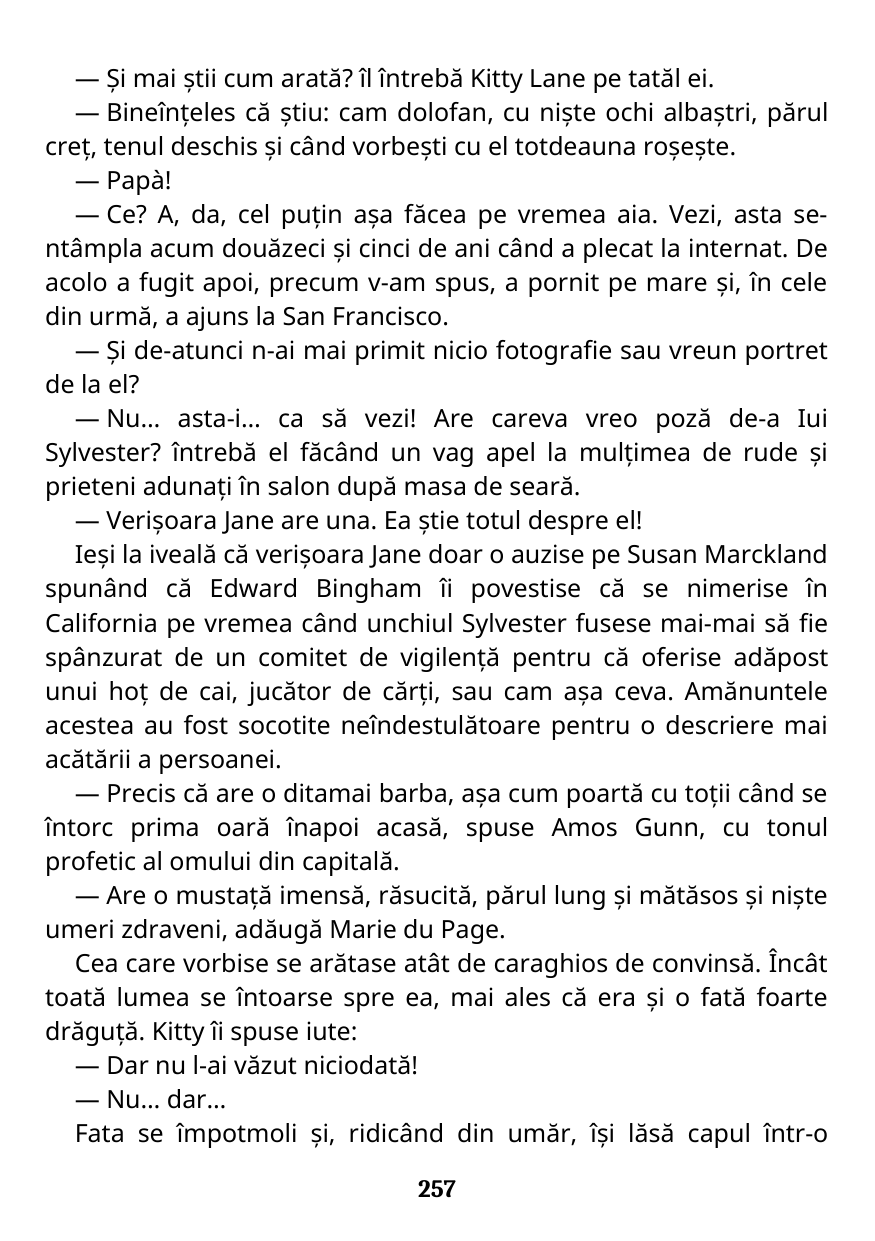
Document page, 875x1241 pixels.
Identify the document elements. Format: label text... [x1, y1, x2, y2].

text — Nu… asta-i… ca să vezi! Are careva vreo poză de-a Iui Sylvester? întrebă el făcând un vag apel la mulţimea de rude şi prieteni adunaţi în salon după masa de seară. [45, 401, 829, 503]
text — Verişoara Jane are una. Ea ştie totul despre el! [45, 503, 829, 537]
text — Bineînţeles că ştiu: cam dolofan, cu nişte ochi albaştri, părul creţ, tenul deschis şi când vorbeşti cu el totdeauna roşeşte. [45, 94, 829, 162]
text — Dar nu l-ai văzut niciodată! [45, 1048, 829, 1082]
text — Are o mustaţă imensă, răsucită, părul lung şi mătăsos şi nişte umeri zdraveni, adăugă Marie du Page. [45, 878, 829, 946]
text — Precis că are o ditamai barba, aşa cum poartă cu toţii când se întorc prima oară înapoi acasă, spuse Amos Gunn, cu tonul profetic al omului din capitală. [45, 776, 829, 878]
text — Papà! [45, 162, 829, 196]
text — Şi de-atunci n-ai mai primit nicio fotografie sau vreun portret de la el? [45, 333, 829, 401]
text Ieşi la iveală că verişoara Jane doar o auzise pe Susan Marckland spunând că Edward Bingham îi povestise că se nimerise în California pe vremea când unchiul Sylvester fusese mai-mai să fie spânzurat de un comitet de vigilenţă pentru că oferise adăpost unui hoţ de cai, jucător de cărţi, sau cam aşa ceva. Amănuntele acestea au fost socotite neîndestulătoare pentru o descriere mai acătării a persoanei. [45, 537, 829, 776]
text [45, 1116, 829, 1150]
text — Şi mai ştii cum arată? îl întrebă Kitty Lane pe tatăl ei. [45, 60, 829, 94]
text Cea care vorbise se arătase atât de caraghios de convinsă. Încât toată lumea se întoarse spre ea, mai ales că era şi o fată foarte drăguţă. Kitty îi spuse iute: [45, 946, 829, 1048]
text — Nu… dar… [45, 1082, 829, 1116]
text — Ce? A, da, cel puţin aşa făcea pe vremea aia. Vezi, asta se-ntâmpla acum douăzeci şi cinci de ani când a plecat la internat. De acolo a fugit apoi, precum v-am spus, a pornit pe mare şi, în cele din urmă, a ajuns la San Francisco. [45, 196, 829, 333]
